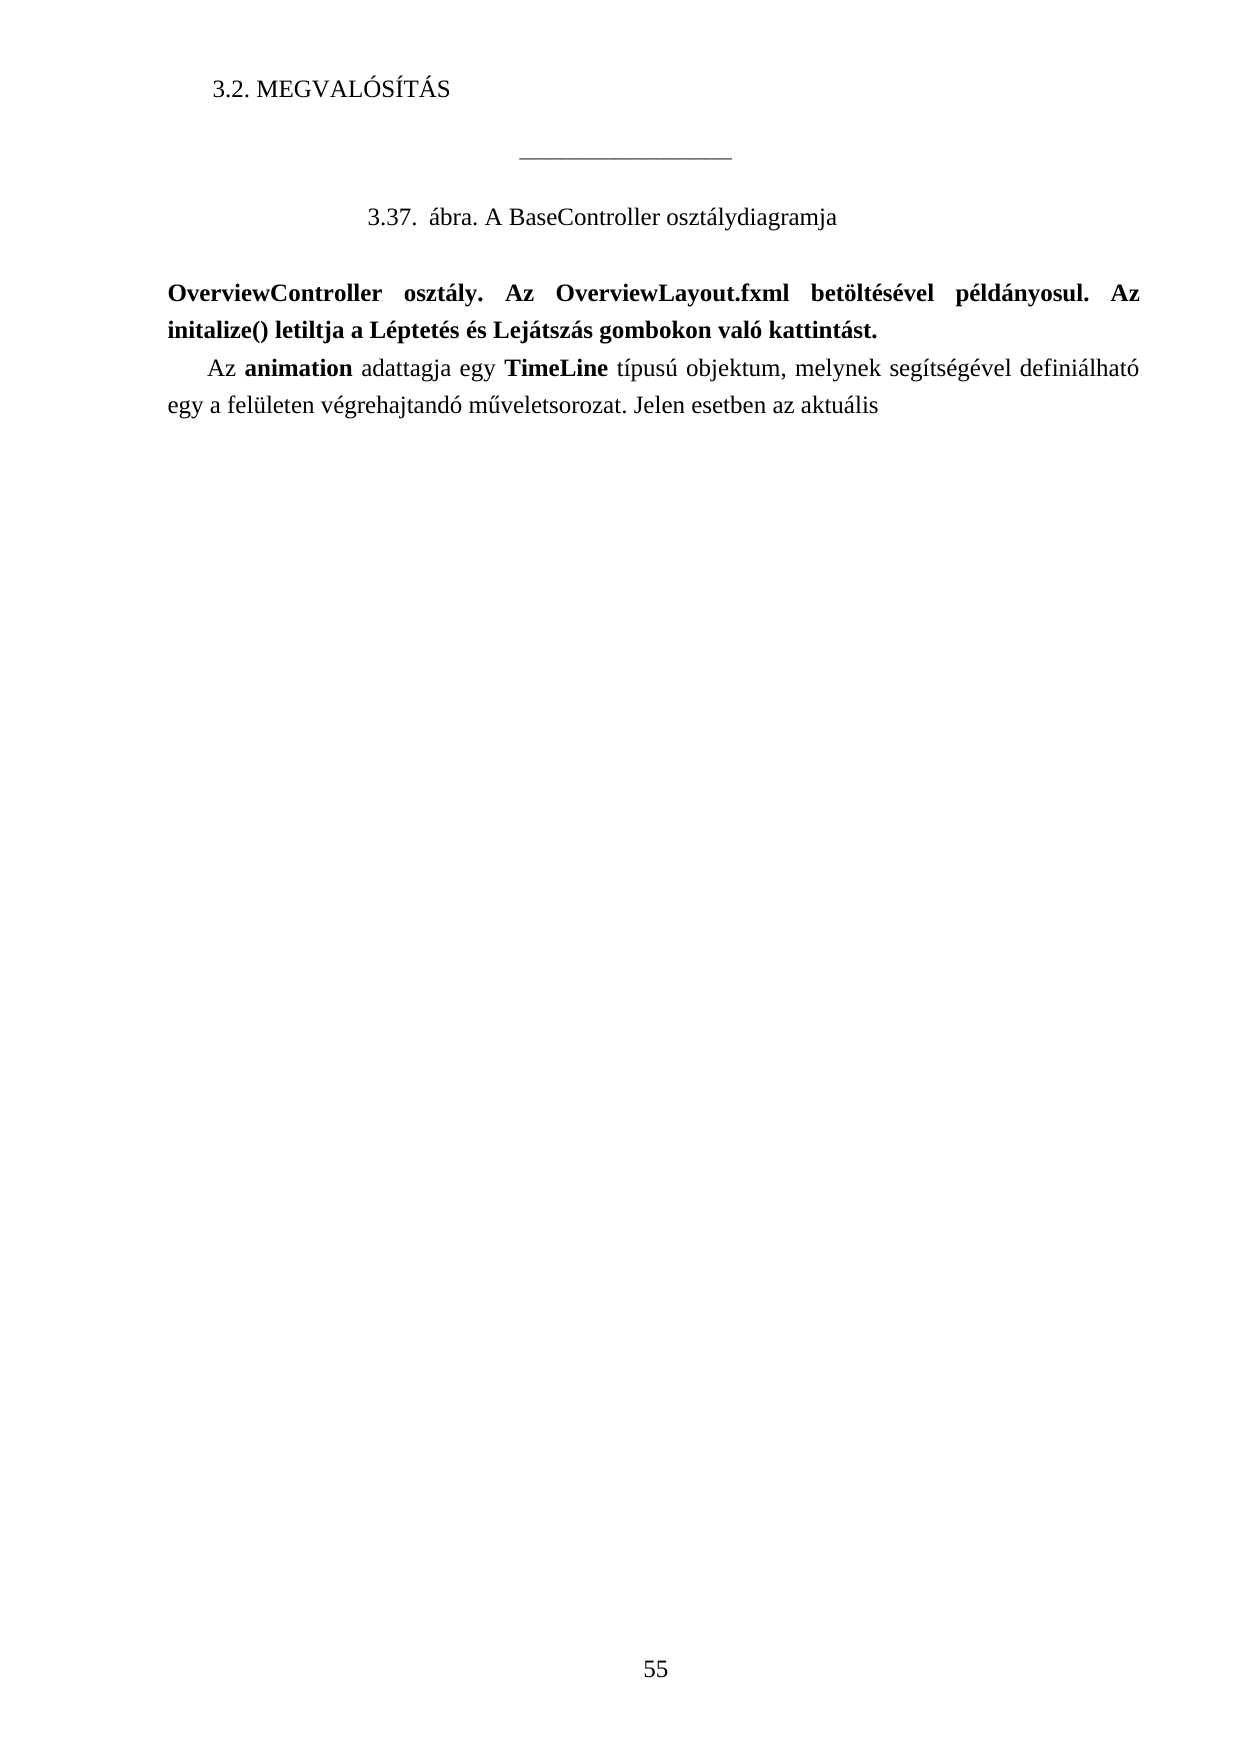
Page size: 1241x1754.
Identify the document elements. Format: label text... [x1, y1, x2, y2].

text Az animation adattagja egy TimeLine típusú objektum, melynek segítségével definiálható egy a felületen végrehajtandó műveletsorozat. Jelen esetben az aktuális [167, 346, 1140, 421]
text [519, 141, 815, 161]
text OverviewController osztály. Az OverviewLayout.fxml betöltésével példányosul. Az initalize() letiltja a Léptetés és Lejátszás gombokon való kattintást. [167, 271, 1140, 346]
list ábra. A BaseController osztálydiagramja [367, 203, 1140, 231]
